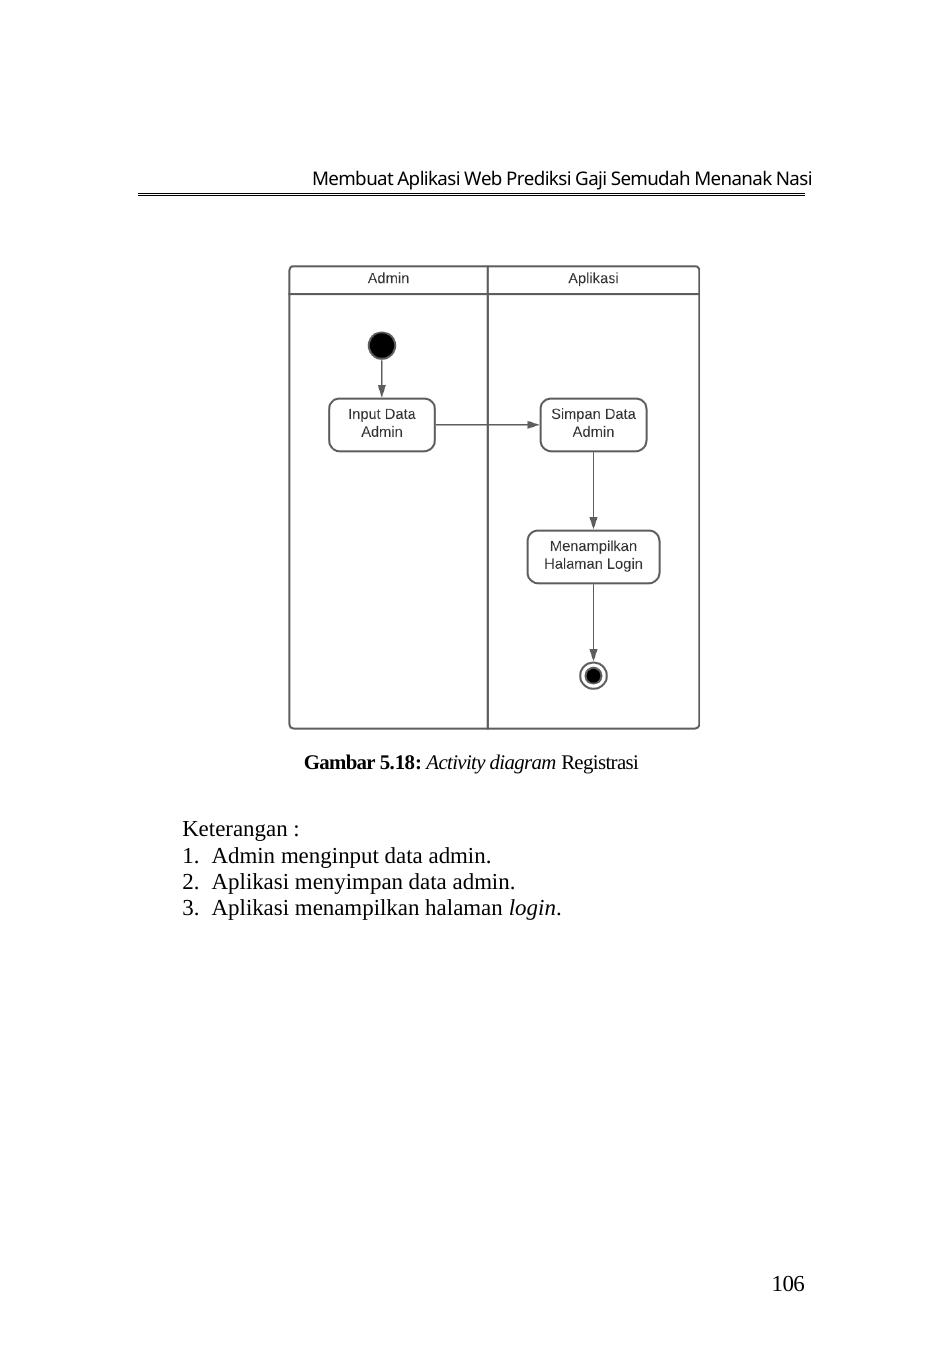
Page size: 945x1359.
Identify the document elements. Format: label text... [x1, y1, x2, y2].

list Keterangan : [182, 815, 805, 842]
picture [287, 262, 700, 730]
text Gambar 5.18: Activity diagram Registrasi [138, 750, 805, 774]
list Aplikasi menyimpan data admin. [182, 868, 805, 894]
list Admin menginput data admin. [182, 842, 805, 868]
list Aplikasi menampilkan halaman login. [182, 894, 805, 921]
